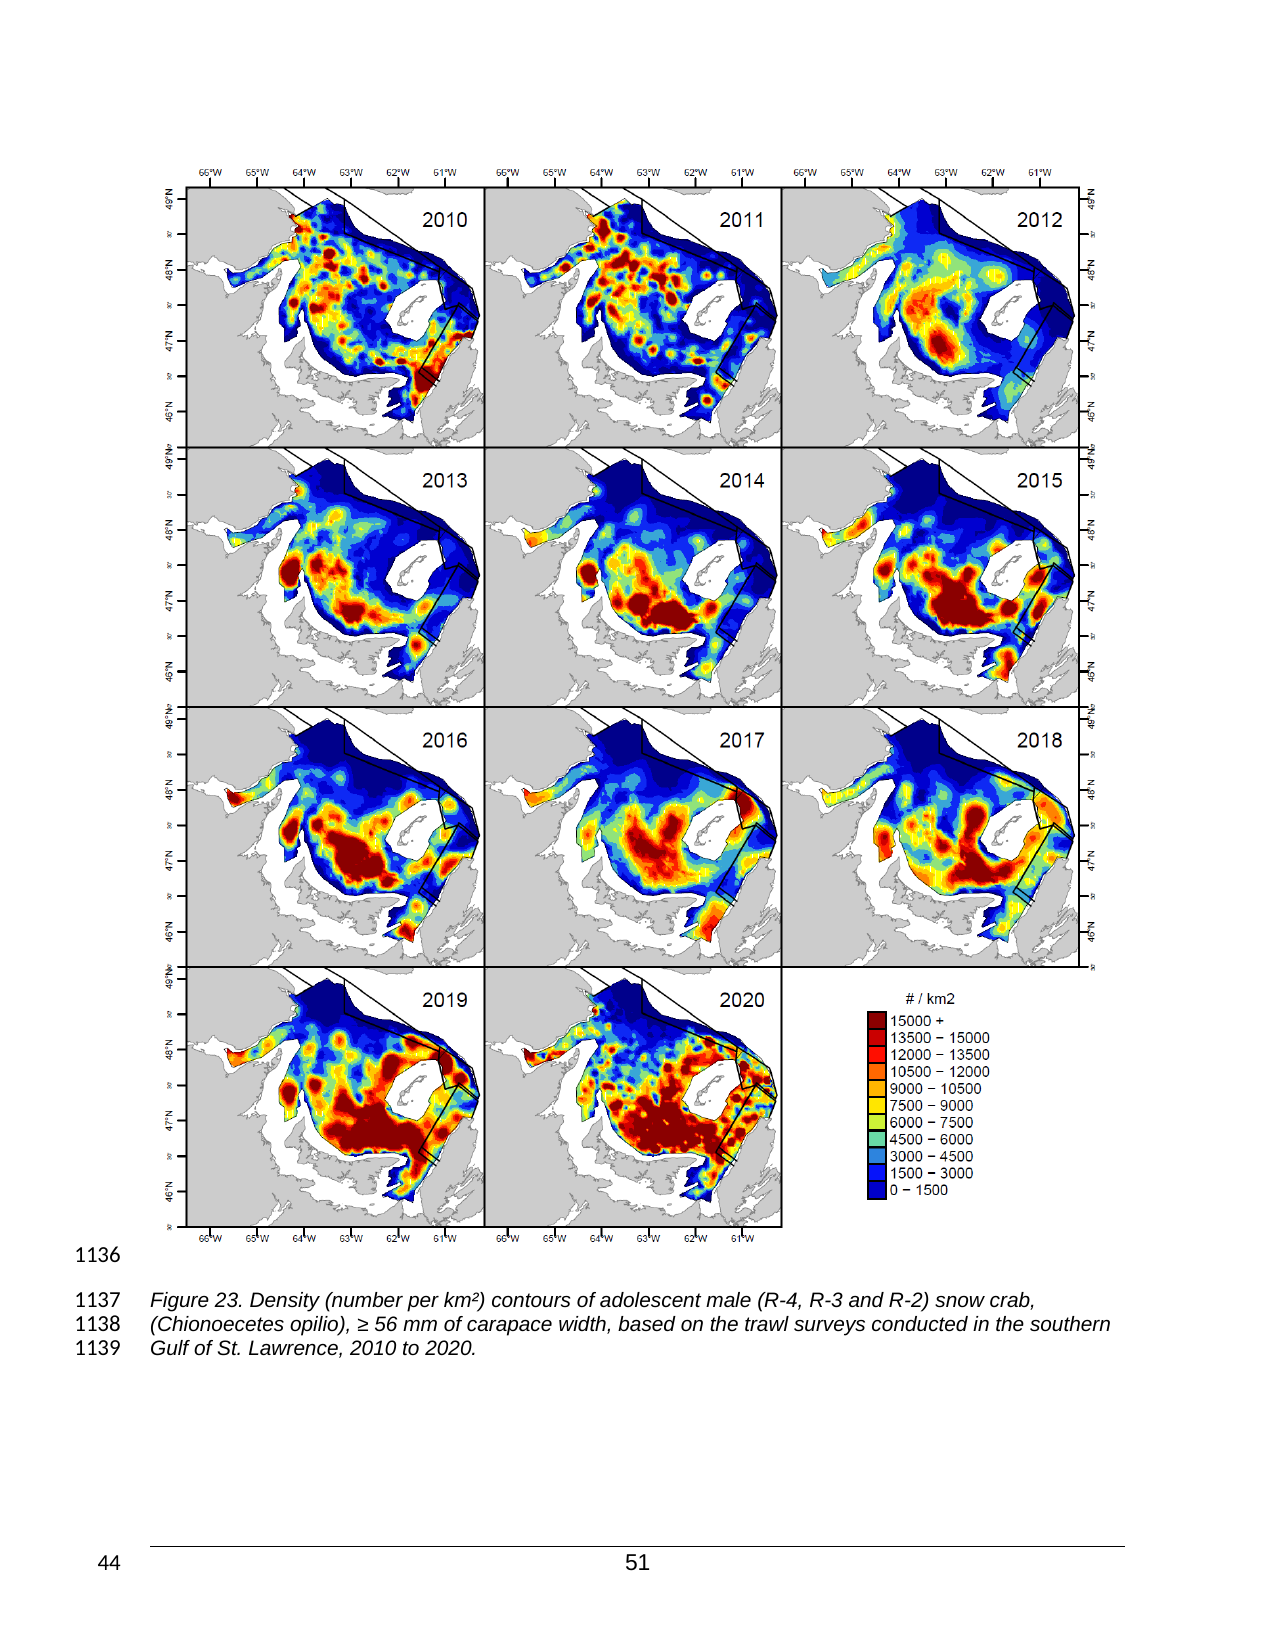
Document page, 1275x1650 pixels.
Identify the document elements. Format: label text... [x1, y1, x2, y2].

text Figure 23. Density (number per km²) contours of adolescent male (R-4, R-3 and R-2) snow crab, (Chionoecetes opilio), ≥ 56 mm of carapace width, based on the trawl surveys conducted in the southern Gulf of St. Lawrence, 2010 to 2020. [150, 1288, 1125, 1360]
